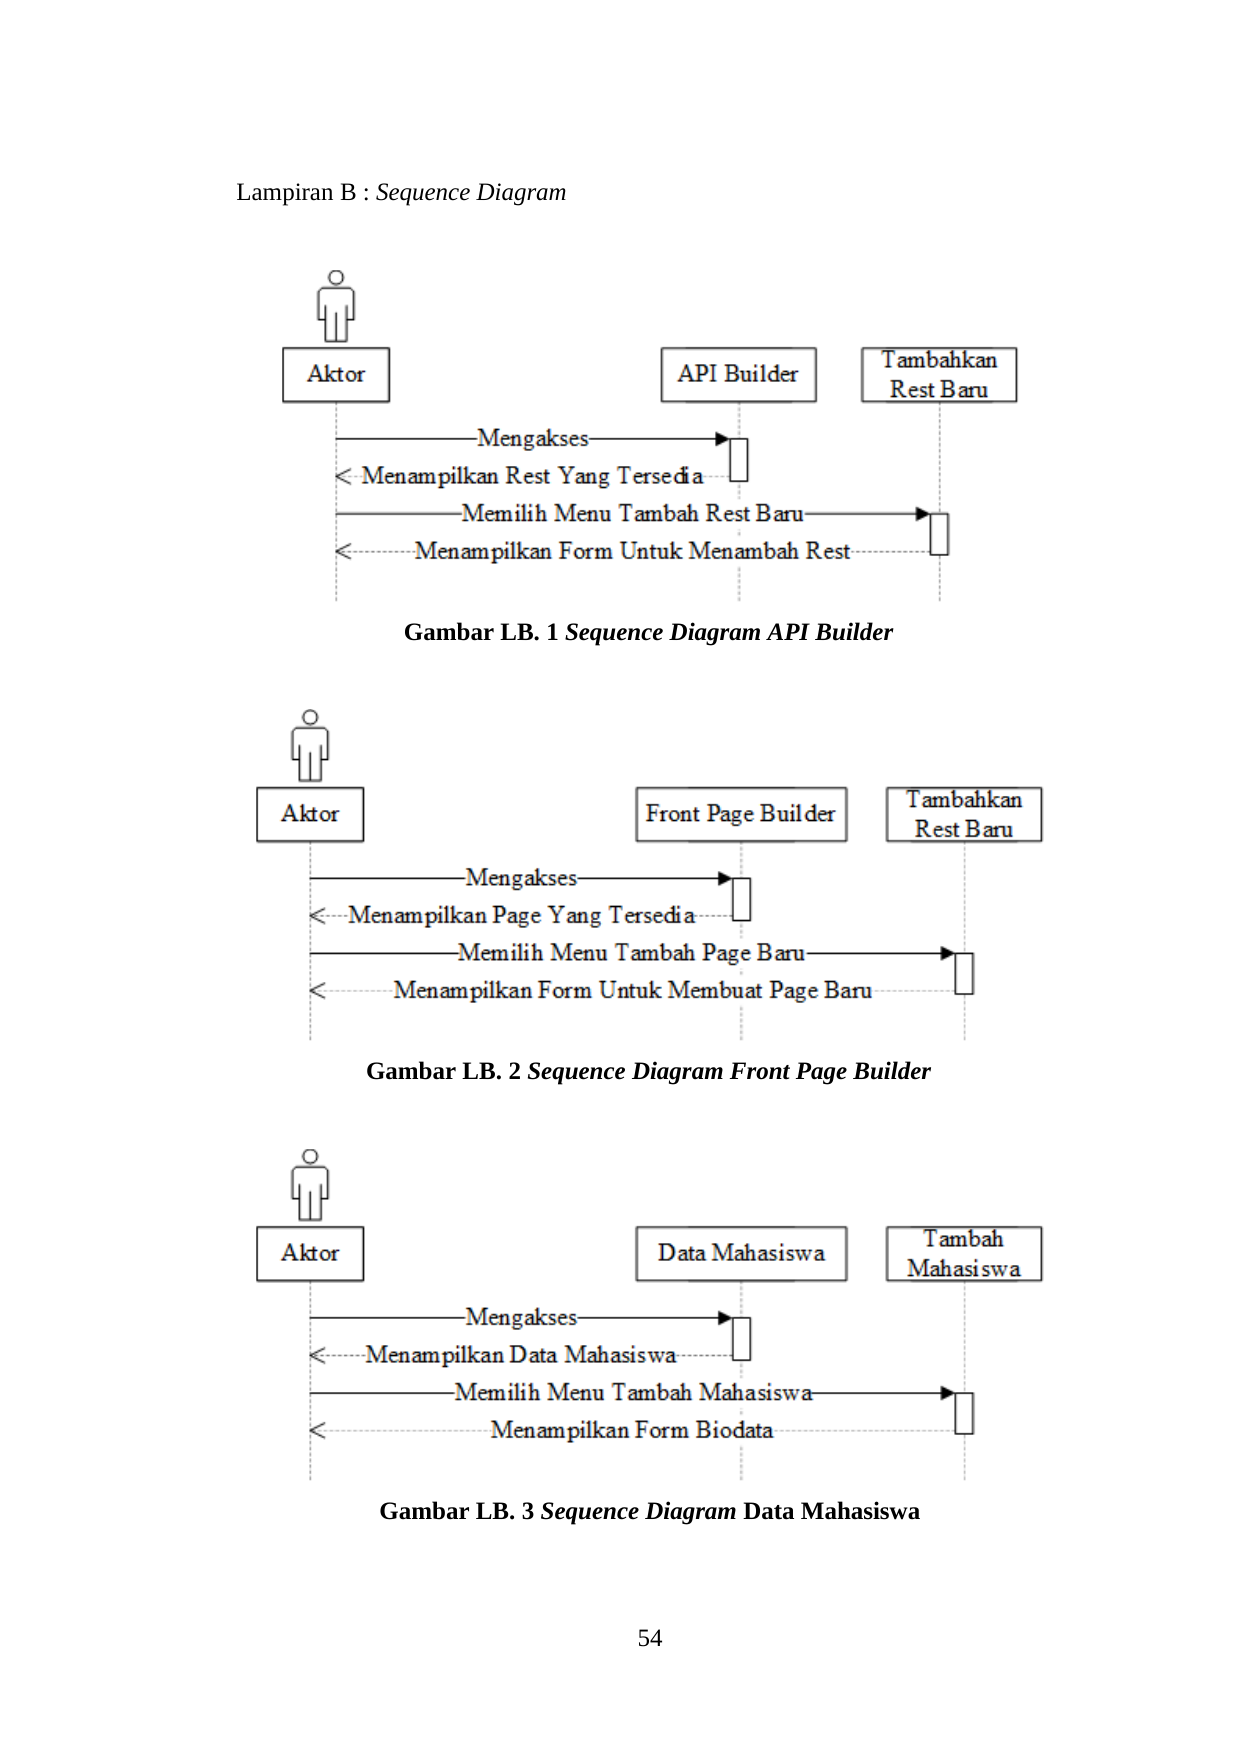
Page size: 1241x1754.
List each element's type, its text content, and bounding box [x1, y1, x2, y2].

picture [255, 1149, 1044, 1482]
picture [281, 270, 1019, 603]
picture [255, 709, 1044, 1042]
text Lampiran B : Sequence Diagram [236, 177, 1063, 206]
text Gambar LB. 3 Sequence Diagram Data Mahasiswa [236, 1496, 1063, 1525]
text Gambar LB. 1 Sequence Diagram API Builder [236, 617, 1063, 646]
text Gambar LB. 2 Sequence Diagram Front Page Builder [236, 1056, 1063, 1085]
